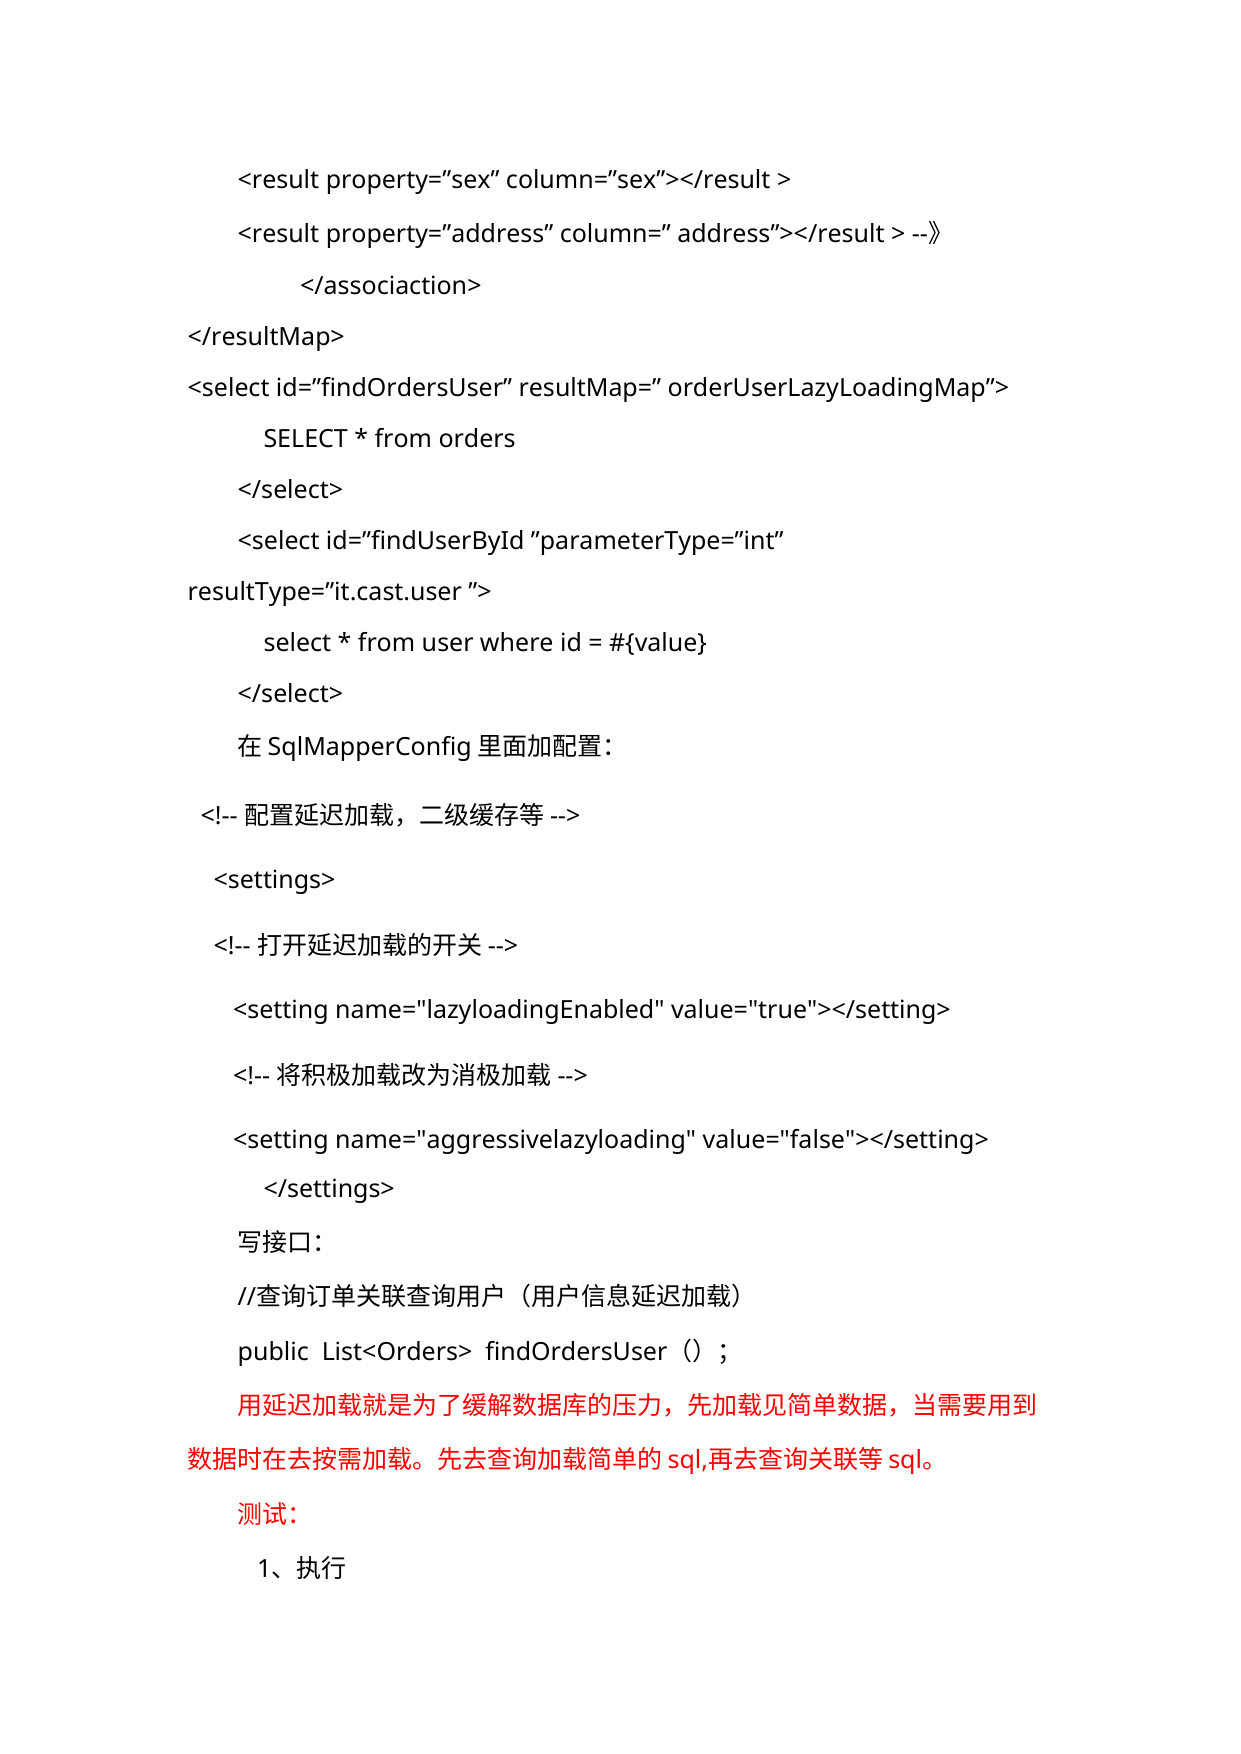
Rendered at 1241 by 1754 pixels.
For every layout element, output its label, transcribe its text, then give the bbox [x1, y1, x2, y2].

text </resultMap> [187, 318, 1053, 352]
text <!-- 将积极加载改为消极加载 --> [187, 1041, 1053, 1106]
text select * from user where id = #{value} [187, 625, 1053, 659]
text 用延迟加载就是为了缓解数据库的压力，先加载见简单数据，当需要用到数据时在去按需加载。先去查询加载简单的sql,再去查询关联等sql。 [187, 1385, 1053, 1476]
text //查询订单关联查询用户（用户信息延迟加载） [187, 1277, 1053, 1313]
text </select> [187, 676, 1053, 710]
text </settings> [187, 1171, 1053, 1205]
text </select> [187, 472, 1053, 506]
text 1、执行 [187, 1548, 1053, 1585]
text 写接口： [187, 1222, 1053, 1258]
text <select id=”findUserById ”parameterType=”int” resultType=”it.cast.user ”> [187, 523, 1053, 608]
text </associaction> [187, 267, 1053, 301]
text <select id=”findOrdersUser” resultMap=” orderUserLazyLoadingMap”> [187, 369, 1053, 403]
text <setting name="lazyloadingEnabled" value="true"></setting> [187, 976, 1053, 1041]
text <!-- 配置延迟加载，二级缓存等 --> [187, 781, 1053, 846]
text <result property=”address” column=” address”></result > --》 [187, 213, 1053, 249]
text 测试： [187, 1494, 1053, 1530]
text 在SqlMapperConfig里面加配置： [187, 727, 1053, 763]
text <settings> [187, 846, 1053, 911]
text <!-- 打开延迟加载的开关 --> [187, 911, 1053, 976]
text public List<Orders> findOrdersUser（）； [187, 1331, 1053, 1367]
text <result property=”sex” column=”sex”></result > [187, 162, 1053, 196]
text SELECT * from orders [187, 421, 1053, 454]
text <setting name="aggressivelazyloading" value="false"></setting> [187, 1106, 1053, 1171]
